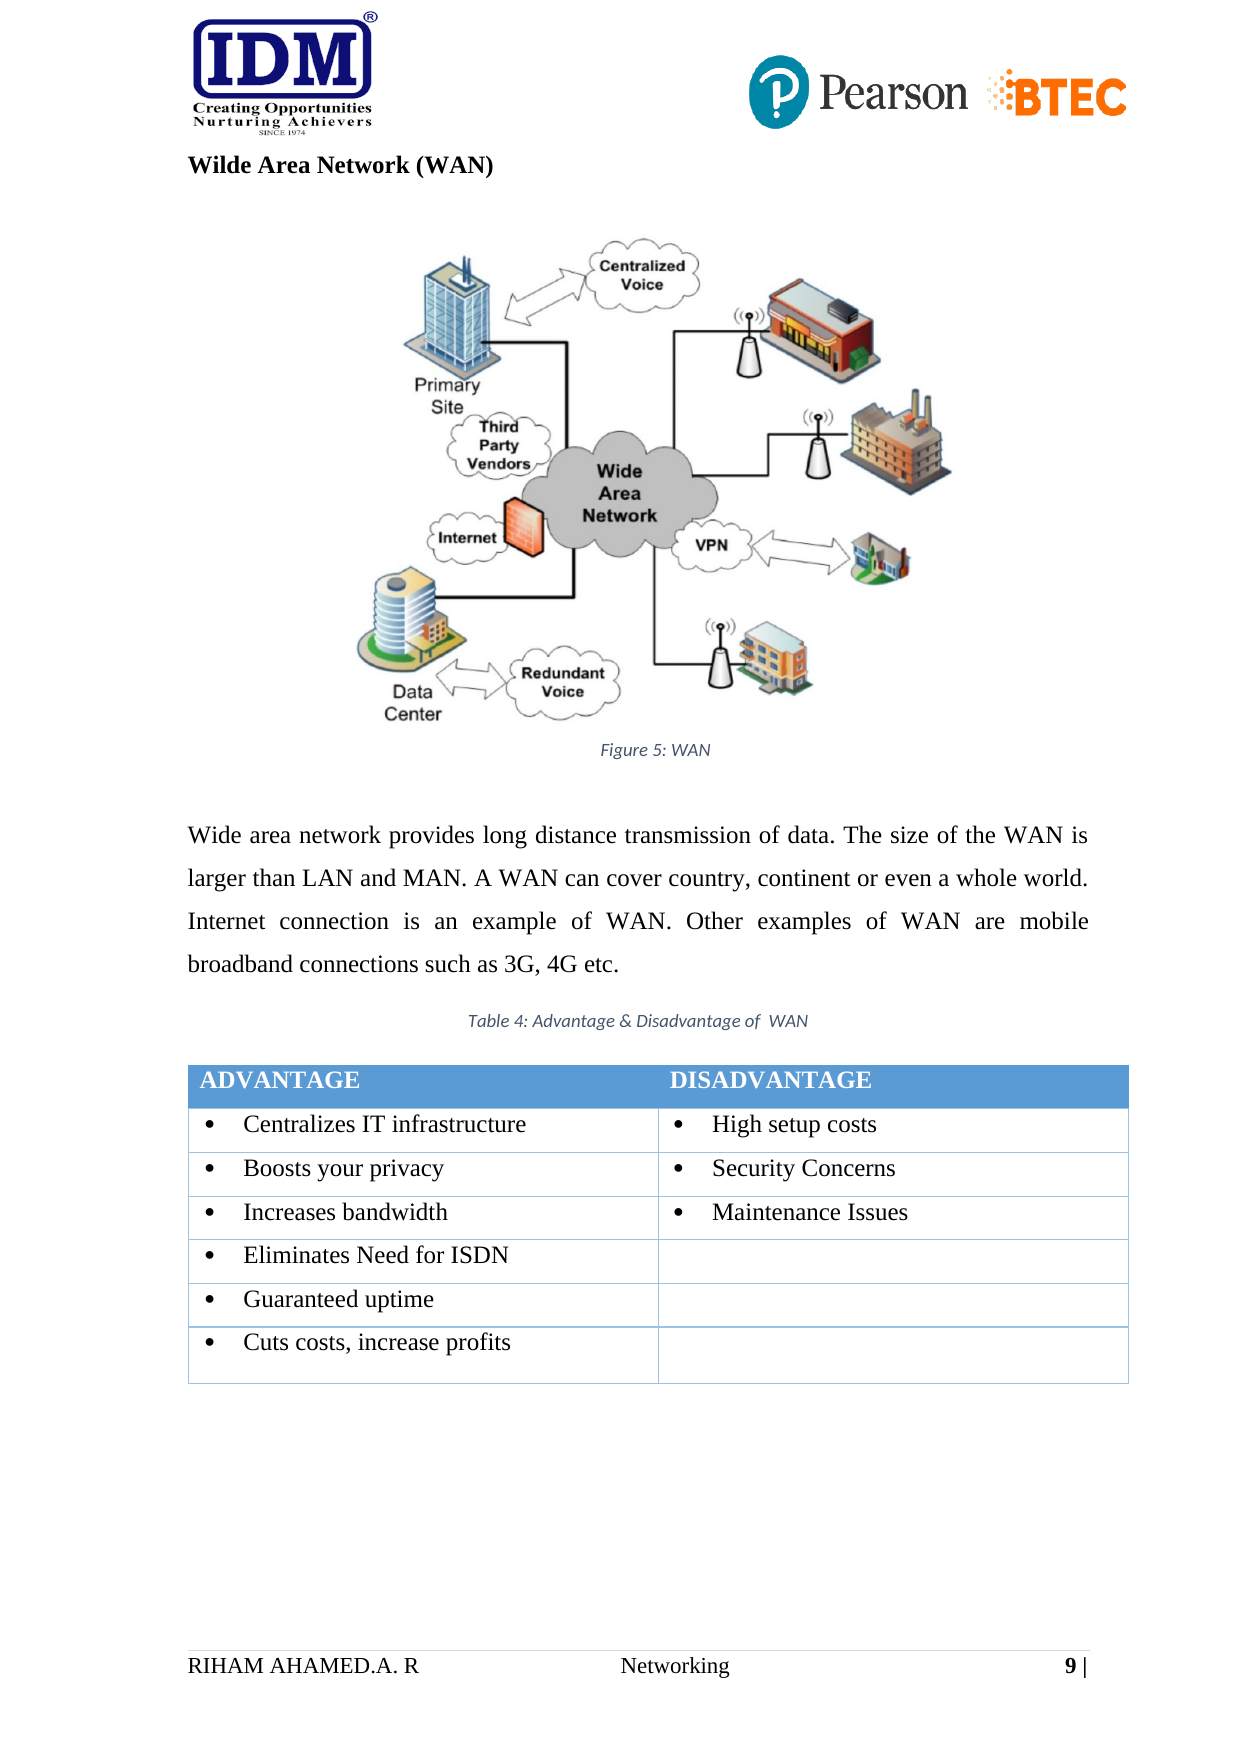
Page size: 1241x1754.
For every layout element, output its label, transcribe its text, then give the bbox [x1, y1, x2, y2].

table_cell Security Concerns [659, 1153, 1128, 1196]
table_cell Guaranteed uptime [189, 1284, 658, 1326]
table_cell [659, 1240, 1128, 1283]
table_cell Increases bandwidth [189, 1197, 658, 1239]
subtitle Wilde Area Network (WAN) [187, 150, 1090, 179]
picture [356, 221, 957, 737]
text Wide area network provides long distance transmission of data. The size of the WAN is larger than LAN and MAN. A WAN can cover country, continent or even a whole world. Internet connection is an example of WAN. Other examples of WAN are mobile broadband connections such as 3G, 4G etc. [187, 886, 1090, 978]
picture [187, 7, 383, 138]
table_cell High setup costs [659, 1109, 1128, 1152]
table_header ADVANTAGE [189, 1066, 658, 1108]
picture [740, 48, 1127, 138]
table_cell Cuts costs, increase profits [189, 1328, 658, 1383]
table_cell [659, 1284, 1128, 1326]
table_header DISADVANTAGE [659, 1066, 1128, 1108]
table_cell Boosts your privacy [189, 1153, 658, 1196]
table_cell Maintenance Issues [659, 1197, 1128, 1239]
table_cell Centralizes IT infrastructure [189, 1109, 658, 1152]
text Wide area network provides long distance transmission of data. The size of the WAN is larger than LAN and MAN. A WAN can cover country, continent or even a whole world. Internet connection is an example of WAN. Other examples of WAN are mobile broadband connections such as 3G, 4G etc. [187, 820, 1090, 885]
table_cell Eliminates Need for ISDN [189, 1240, 658, 1283]
table_cell [659, 1328, 1128, 1383]
